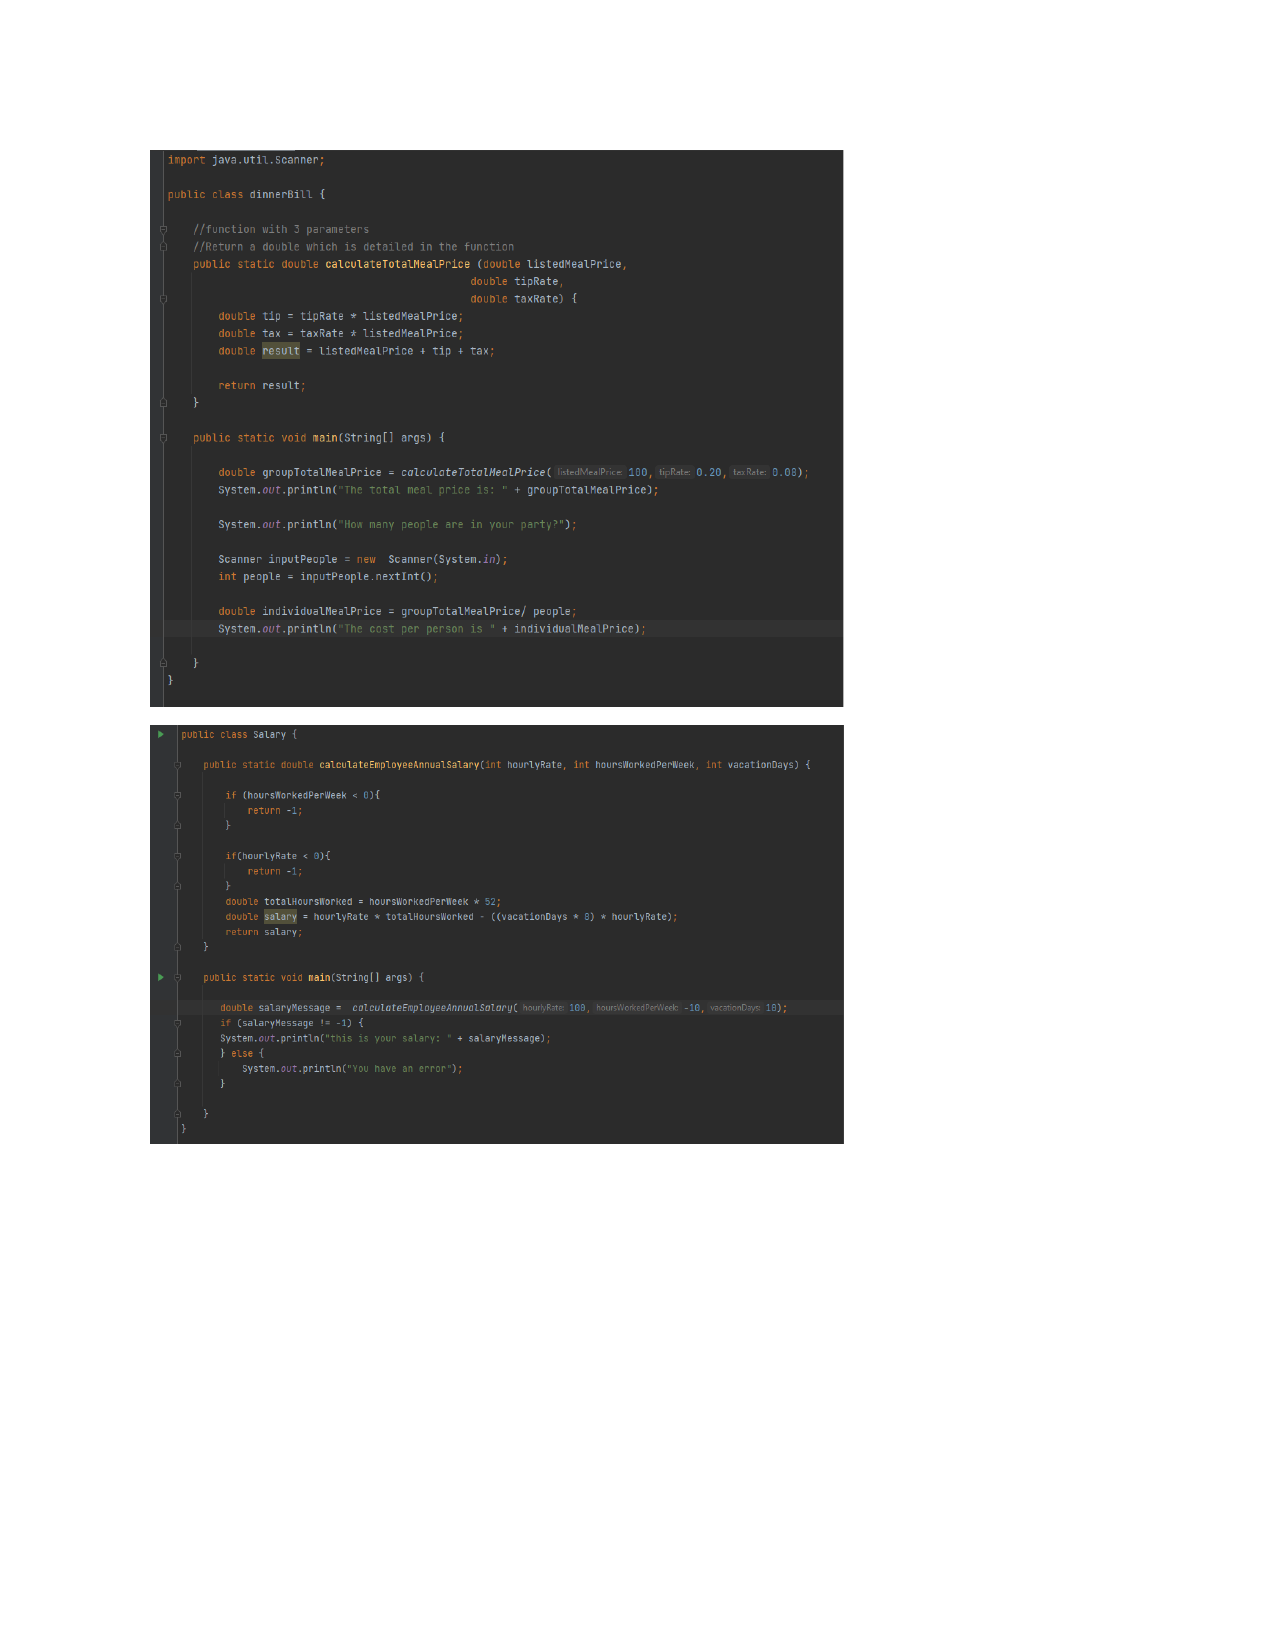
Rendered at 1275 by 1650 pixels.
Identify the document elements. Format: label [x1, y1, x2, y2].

picture [150, 725, 844, 1144]
picture [150, 150, 844, 707]
